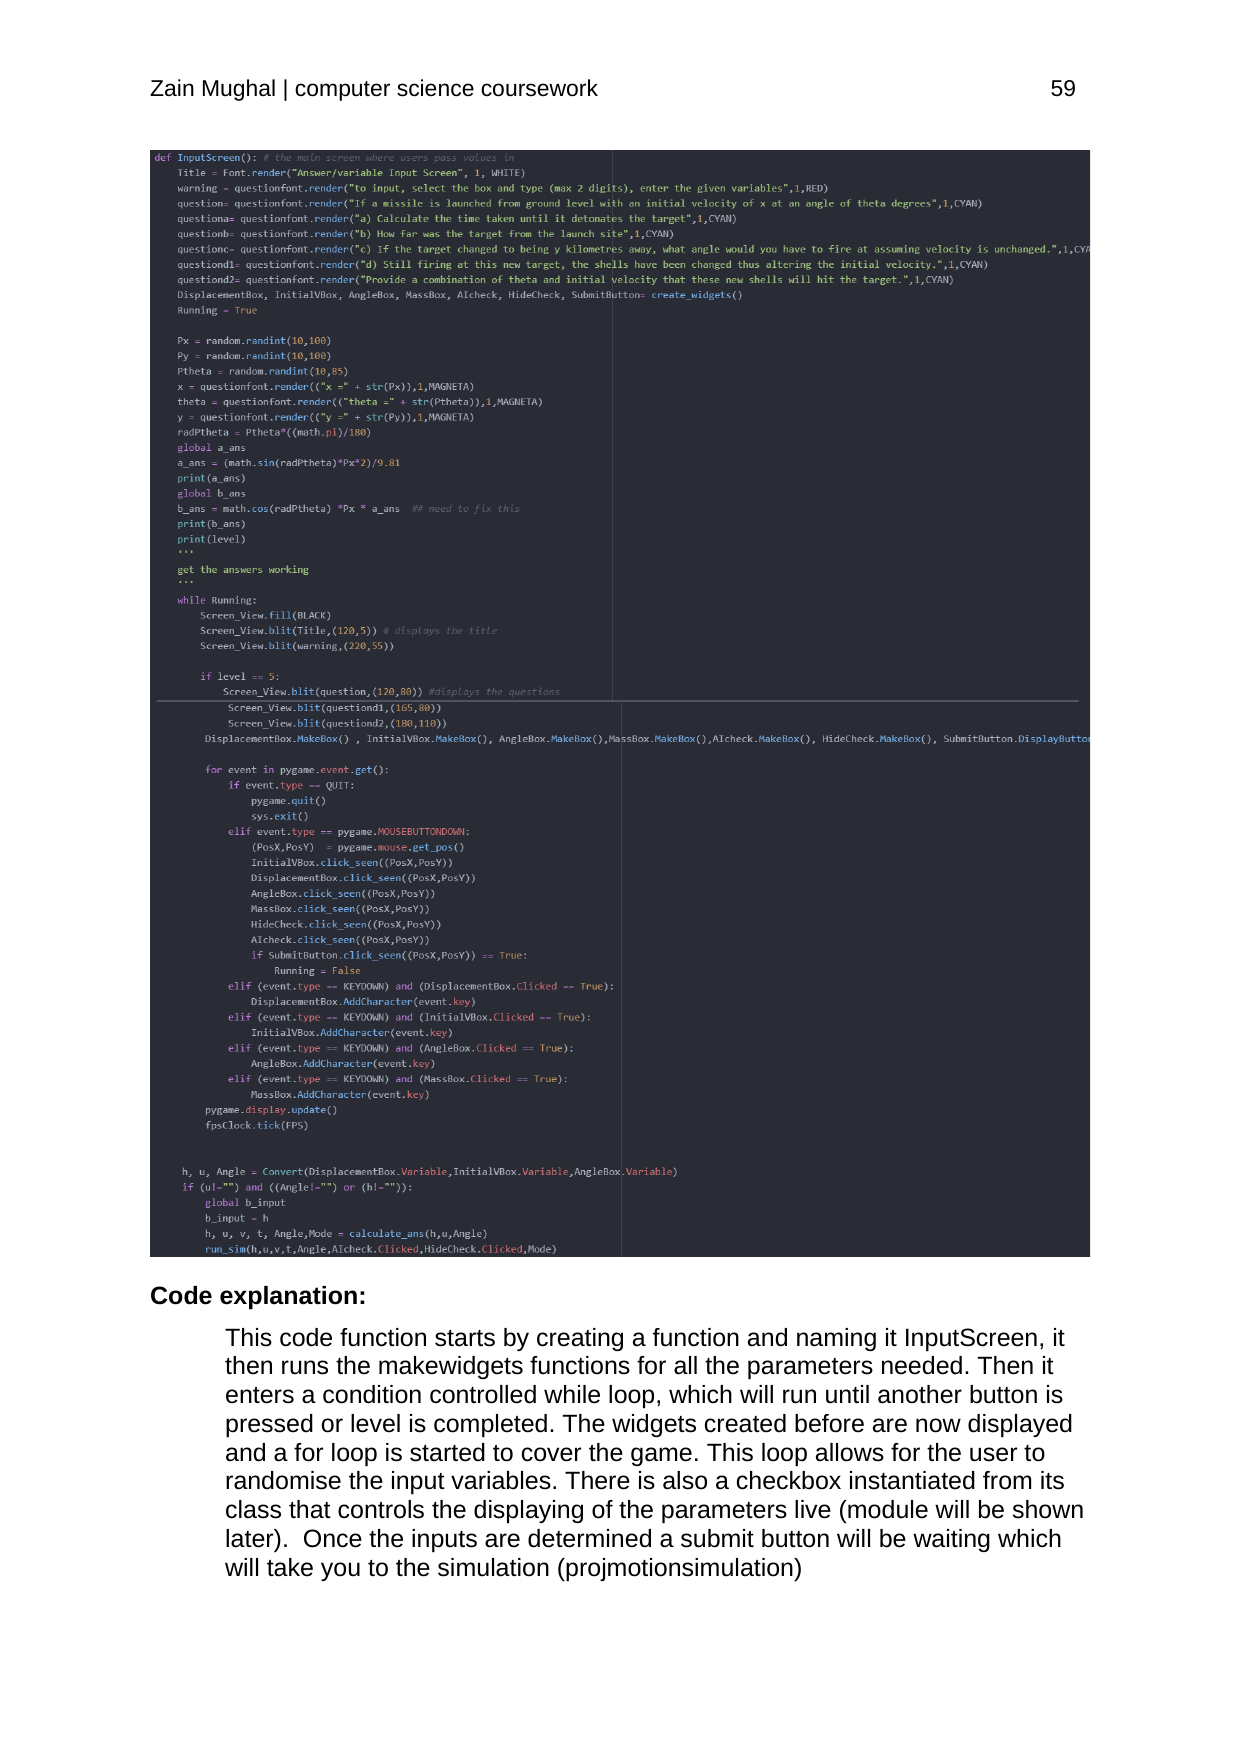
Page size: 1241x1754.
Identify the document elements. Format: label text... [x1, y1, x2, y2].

subtitle Code explanation: [150, 1281, 1090, 1310]
picture [150, 150, 1091, 1257]
text This code function starts by creating a function and naming it InputScreen, it then runs the makewidgets functions for all the parameters needed. Then it enters a condition controlled while loop, which will run until another button is pressed or level is completed. The widgets created before are now displayed and a for loop is started to cover the game. This loop allows for the user to randomise the input variables. There is also a checkbox instantiated from its class that controls the displaying of the parameters live (module will be shown later). Once the inputs are determined a submit button will be waiting which will take you to the simulation (projmotionsimulation) [225, 1323, 1090, 1581]
